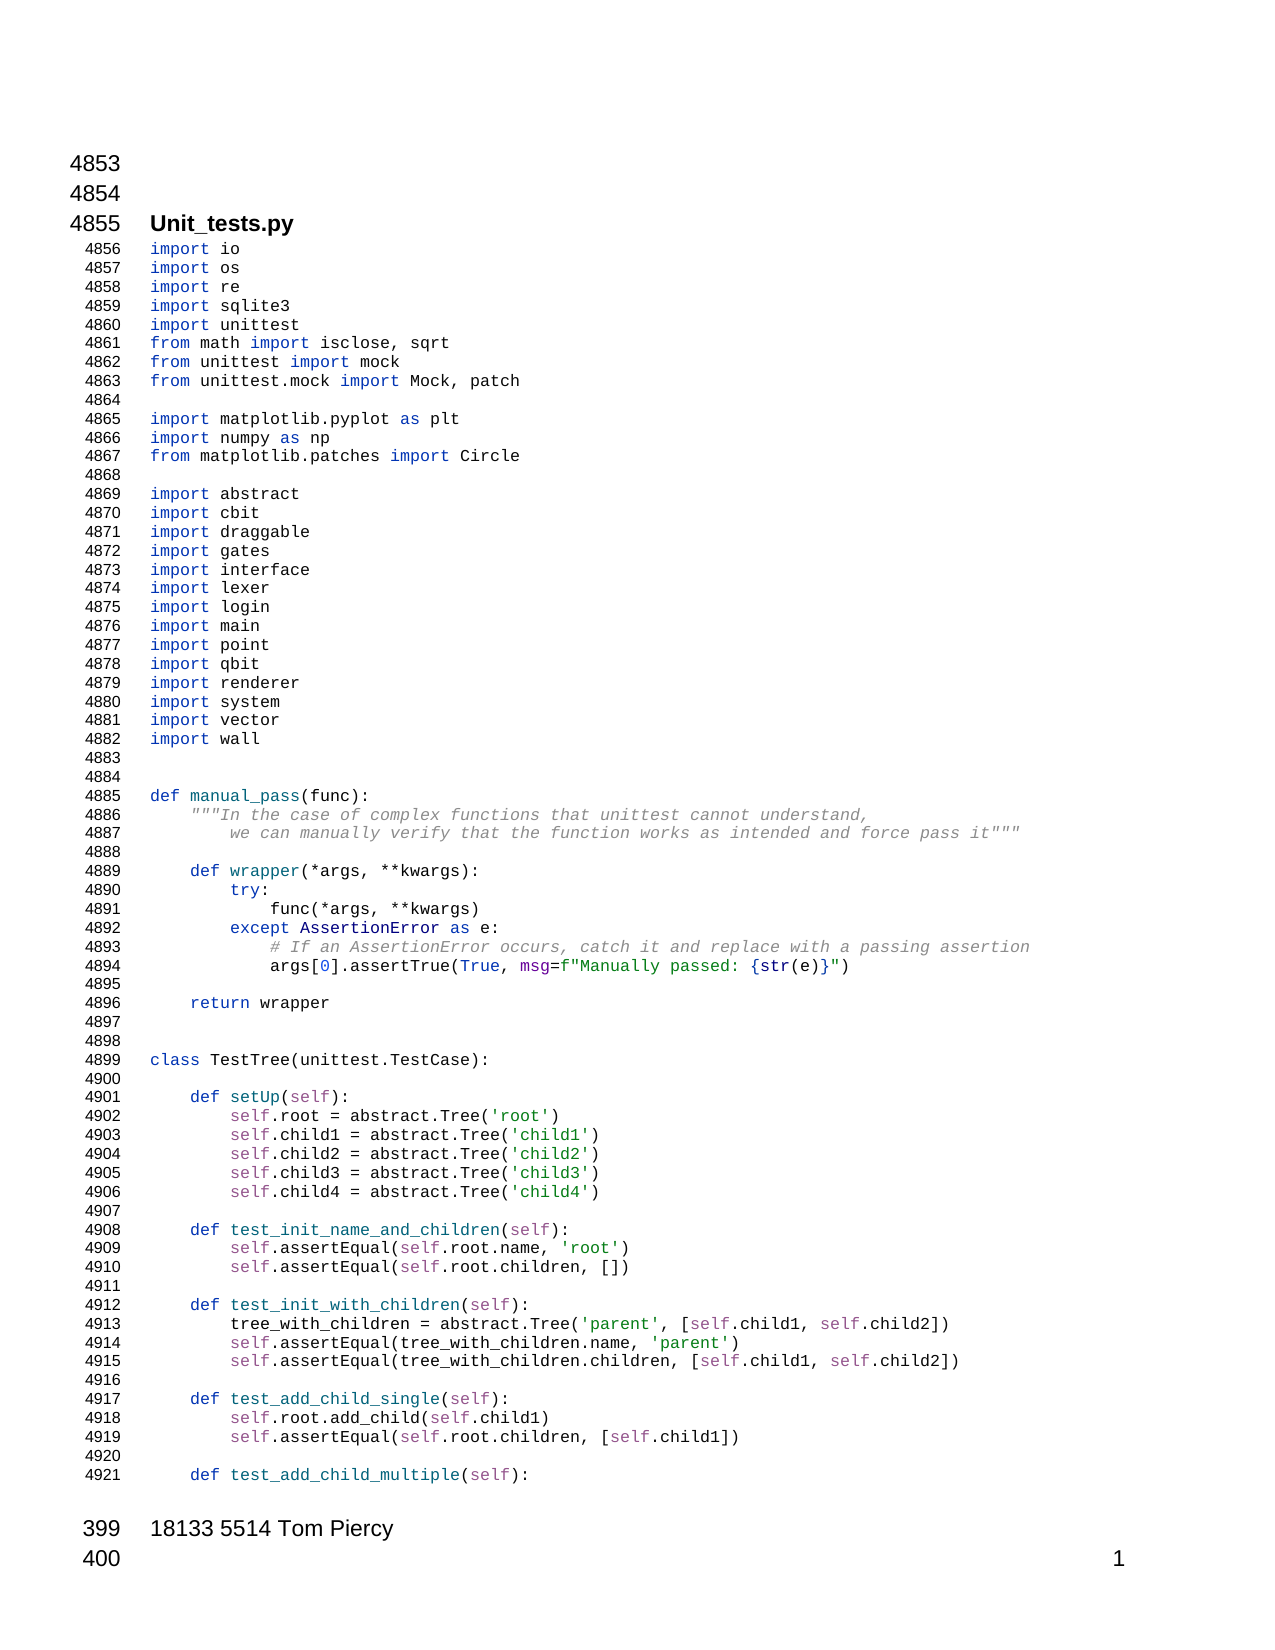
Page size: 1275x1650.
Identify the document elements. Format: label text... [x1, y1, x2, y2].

text Unit_tests.py [150, 210, 1125, 237]
picture [353, 1226, 359, 1235]
picture [383, 1471, 389, 1480]
picture [193, 792, 199, 801]
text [150, 241, 1125, 1485]
